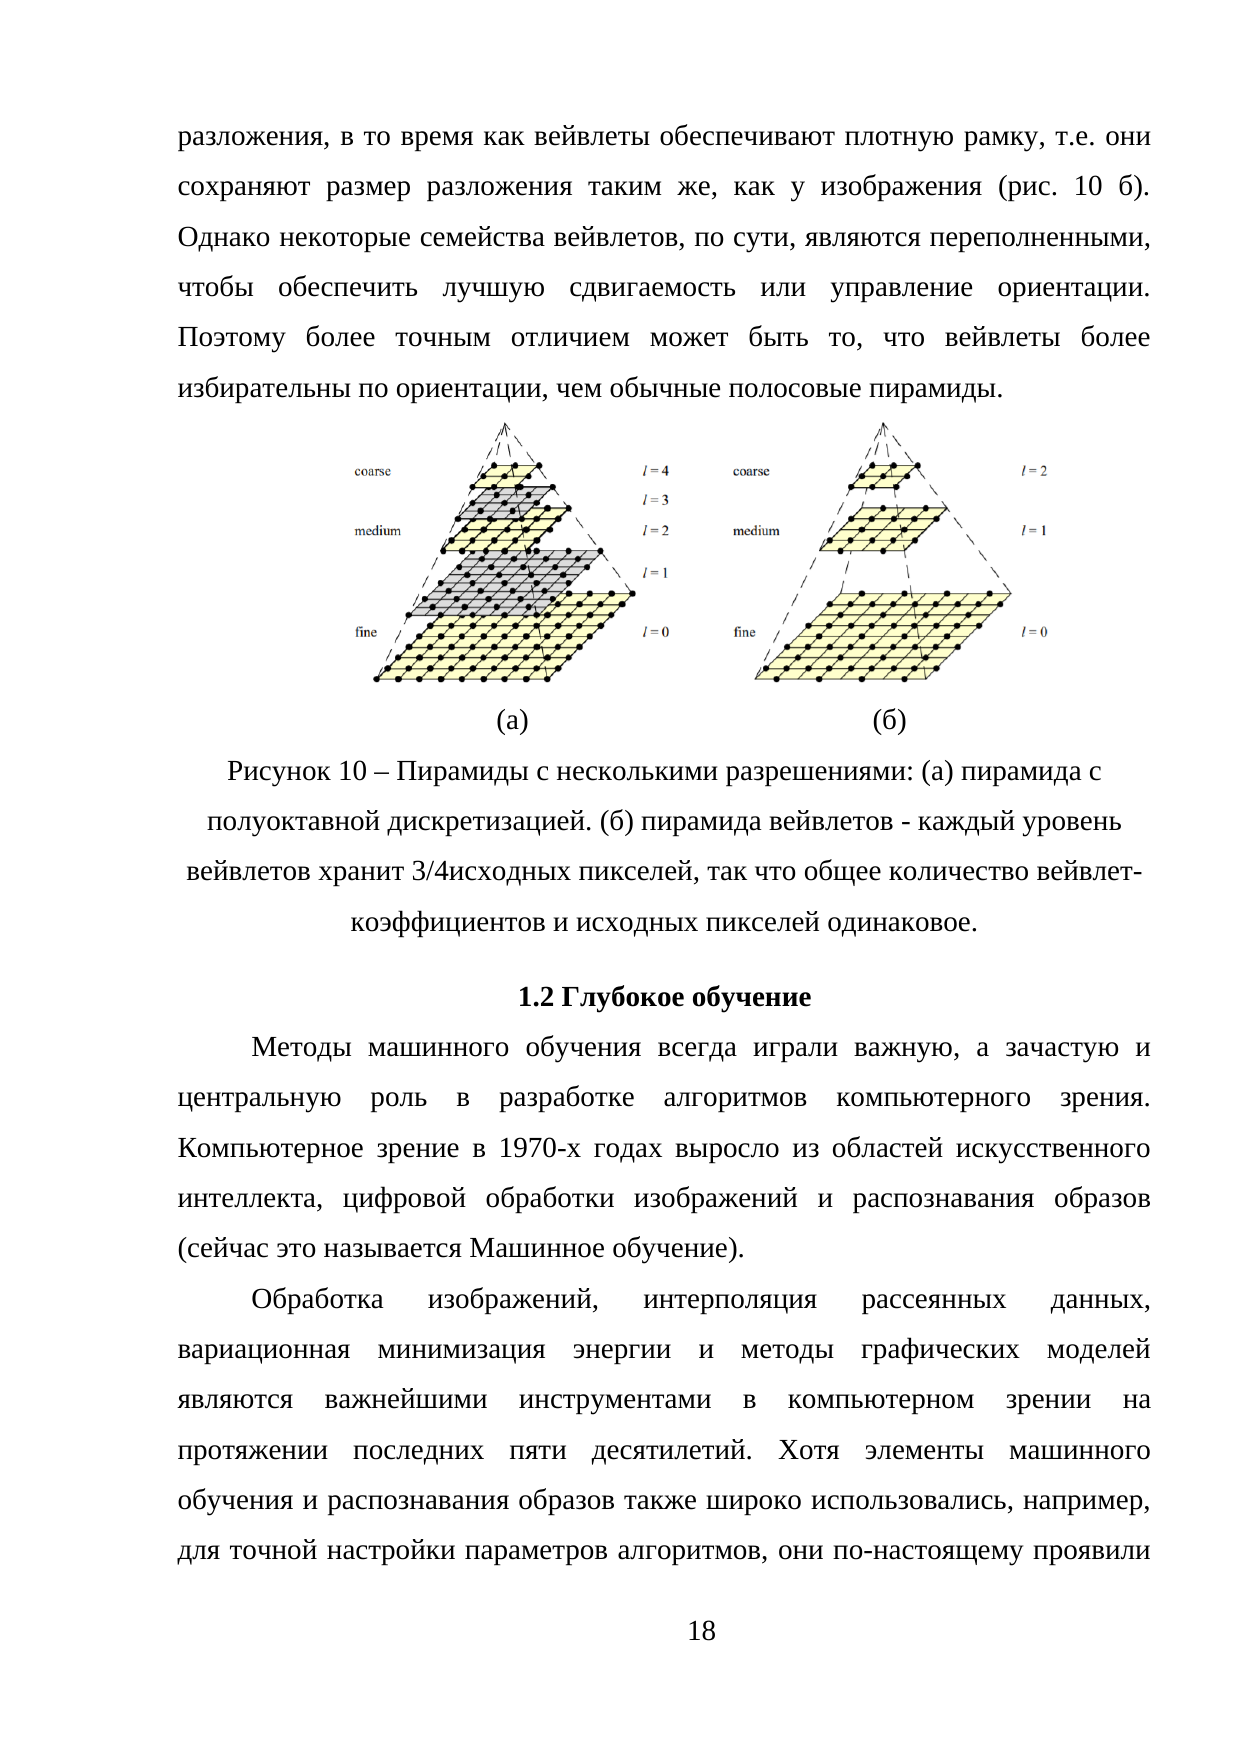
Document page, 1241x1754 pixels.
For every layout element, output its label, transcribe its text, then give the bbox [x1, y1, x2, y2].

subtitle 1.2 Глубокое обучение [177, 979, 1152, 1012]
picture [350, 420, 1052, 686]
text Методы машинного обучения всегда играли важную, а зачастую и центральную роль в разработке алгоритмов компьютерного зрения. Компьютерное зрение в 1970-х годах выросло из областей искусственного интеллекта, цифровой обработки изображений и распознавания образов (сейчас это называется Машинное обучение). [177, 1029, 1152, 1264]
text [177, 118, 1152, 403]
text (а) (б) [177, 702, 1152, 736]
text Рисунок 10 – Пирамиды с несколькими разрешениями: (а) пирамида с полуоктавной дискретизацией. (б) пирамида вейвлетов - каждый уровень вейвлетов хранит 3/4исходных пикселей, так что общее количество вейвлет-коэффициентов и исходных пикселей одинаковое. [177, 753, 1152, 937]
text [177, 1281, 1152, 1566]
